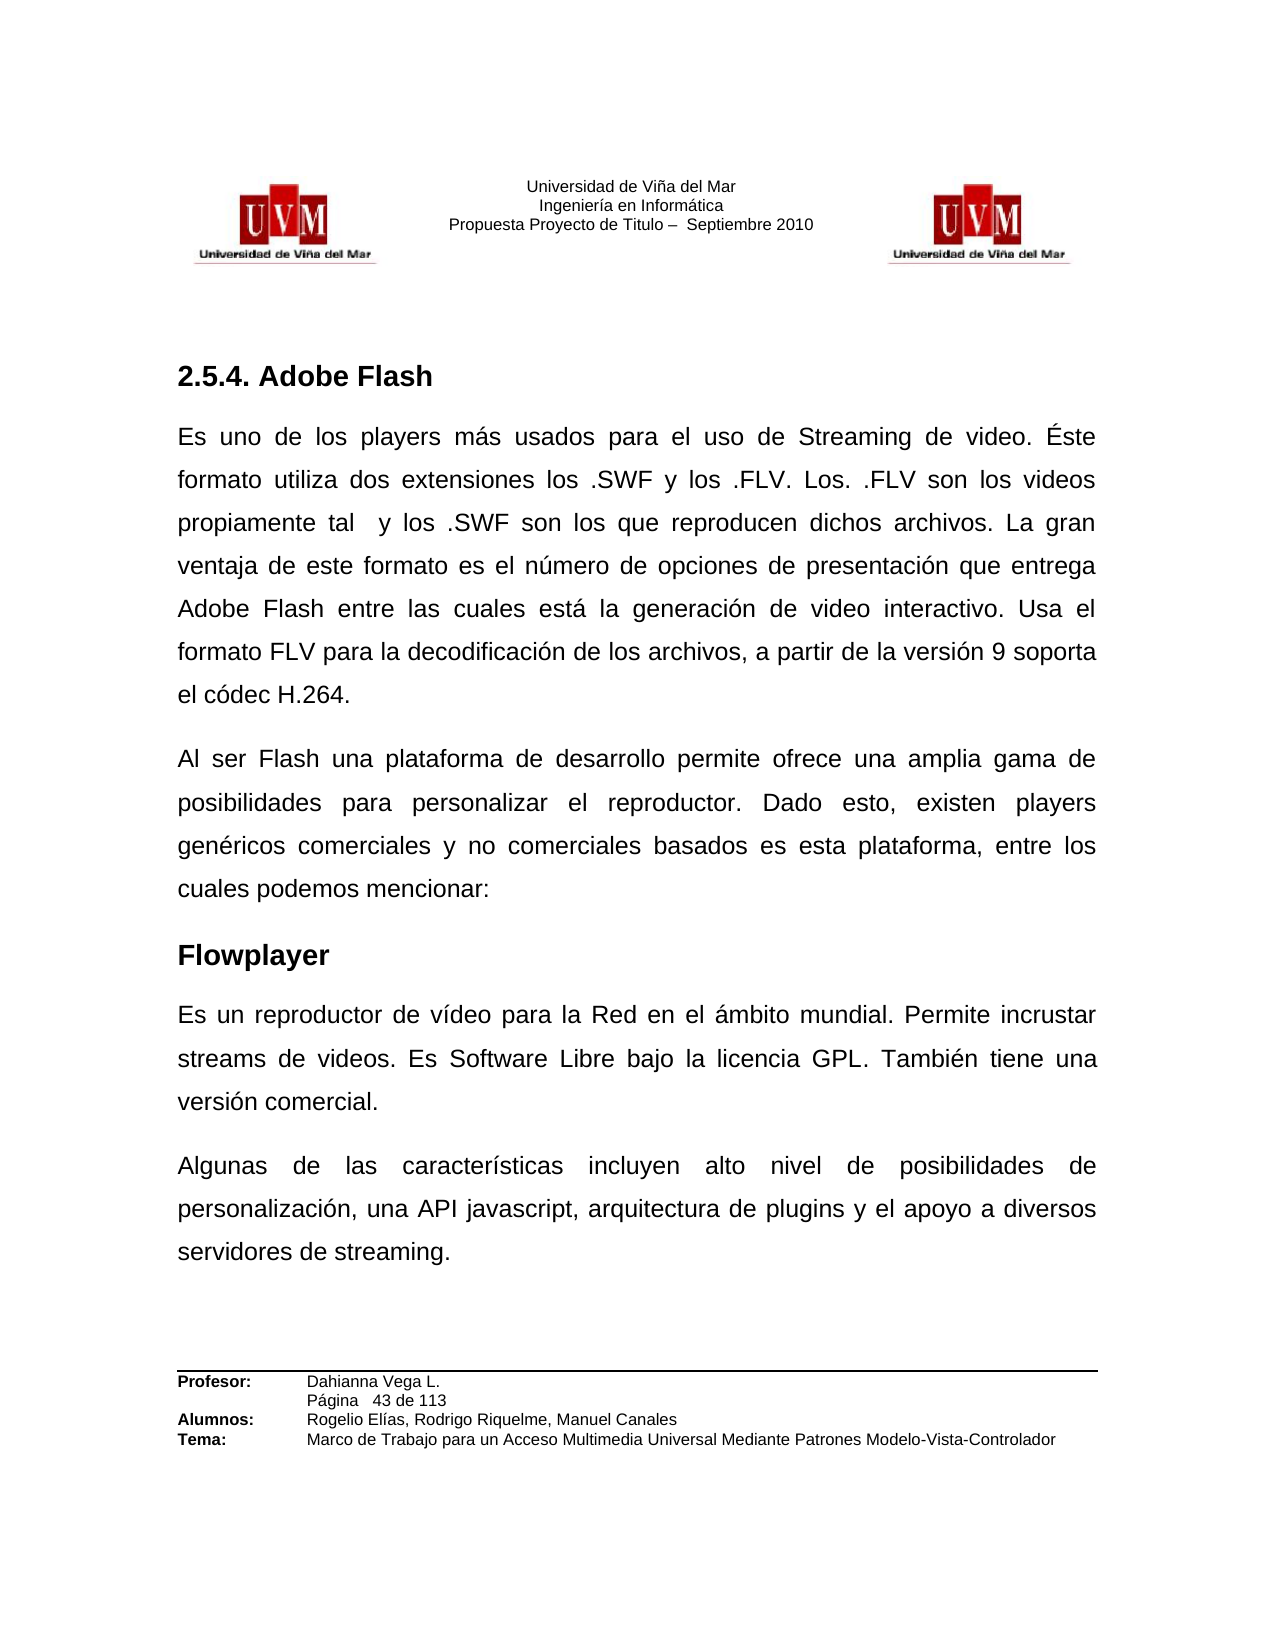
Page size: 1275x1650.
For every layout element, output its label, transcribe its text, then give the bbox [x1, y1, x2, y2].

subtitle 2.5.4. Adobe Flash [177, 359, 1098, 392]
text Es un reproductor de vídeo para la Red en el ámbito mundial. Permite incrustar streams de videos. Es Software Libre bajo la licencia GPL. También tiene una versión comercial. [177, 1001, 1098, 1116]
text Al ser Flash una plataforma de desarrollo permite ofrece una amplia gama de posibilidades para personalizar el reproductor. Dado esto, existen players genéricos comerciales y no comerciales basados es esta plataforma, entre los cuales podemos mencionar: [177, 744, 1098, 902]
text Es uno de los players más usados para el uso de Streaming de video. Éste formato utiliza dos extensiones los .SWF y los .FLV. Los. .FLV son los videos propiamente tal y los .SWF son los que reproducen dichos archivos. La gran ventaja de este formato es el número de opciones de presentación que entrega Adobe Flash entre las cuales está la generación de video interactivo. Usa el formato FLV para la decodificación de los archivos, a partir de la versión 9 soporta el códec H.264. [177, 422, 1098, 709]
picture [871, 176, 1084, 267]
picture [177, 176, 390, 267]
text Algunas de las características incluyen alto nivel de posibilidades de personalización, una API javascript, arquitectura de plugins y el apoyo a diversos servidores de streaming. [177, 1151, 1098, 1266]
subtitle Flowplayer [177, 938, 1098, 971]
